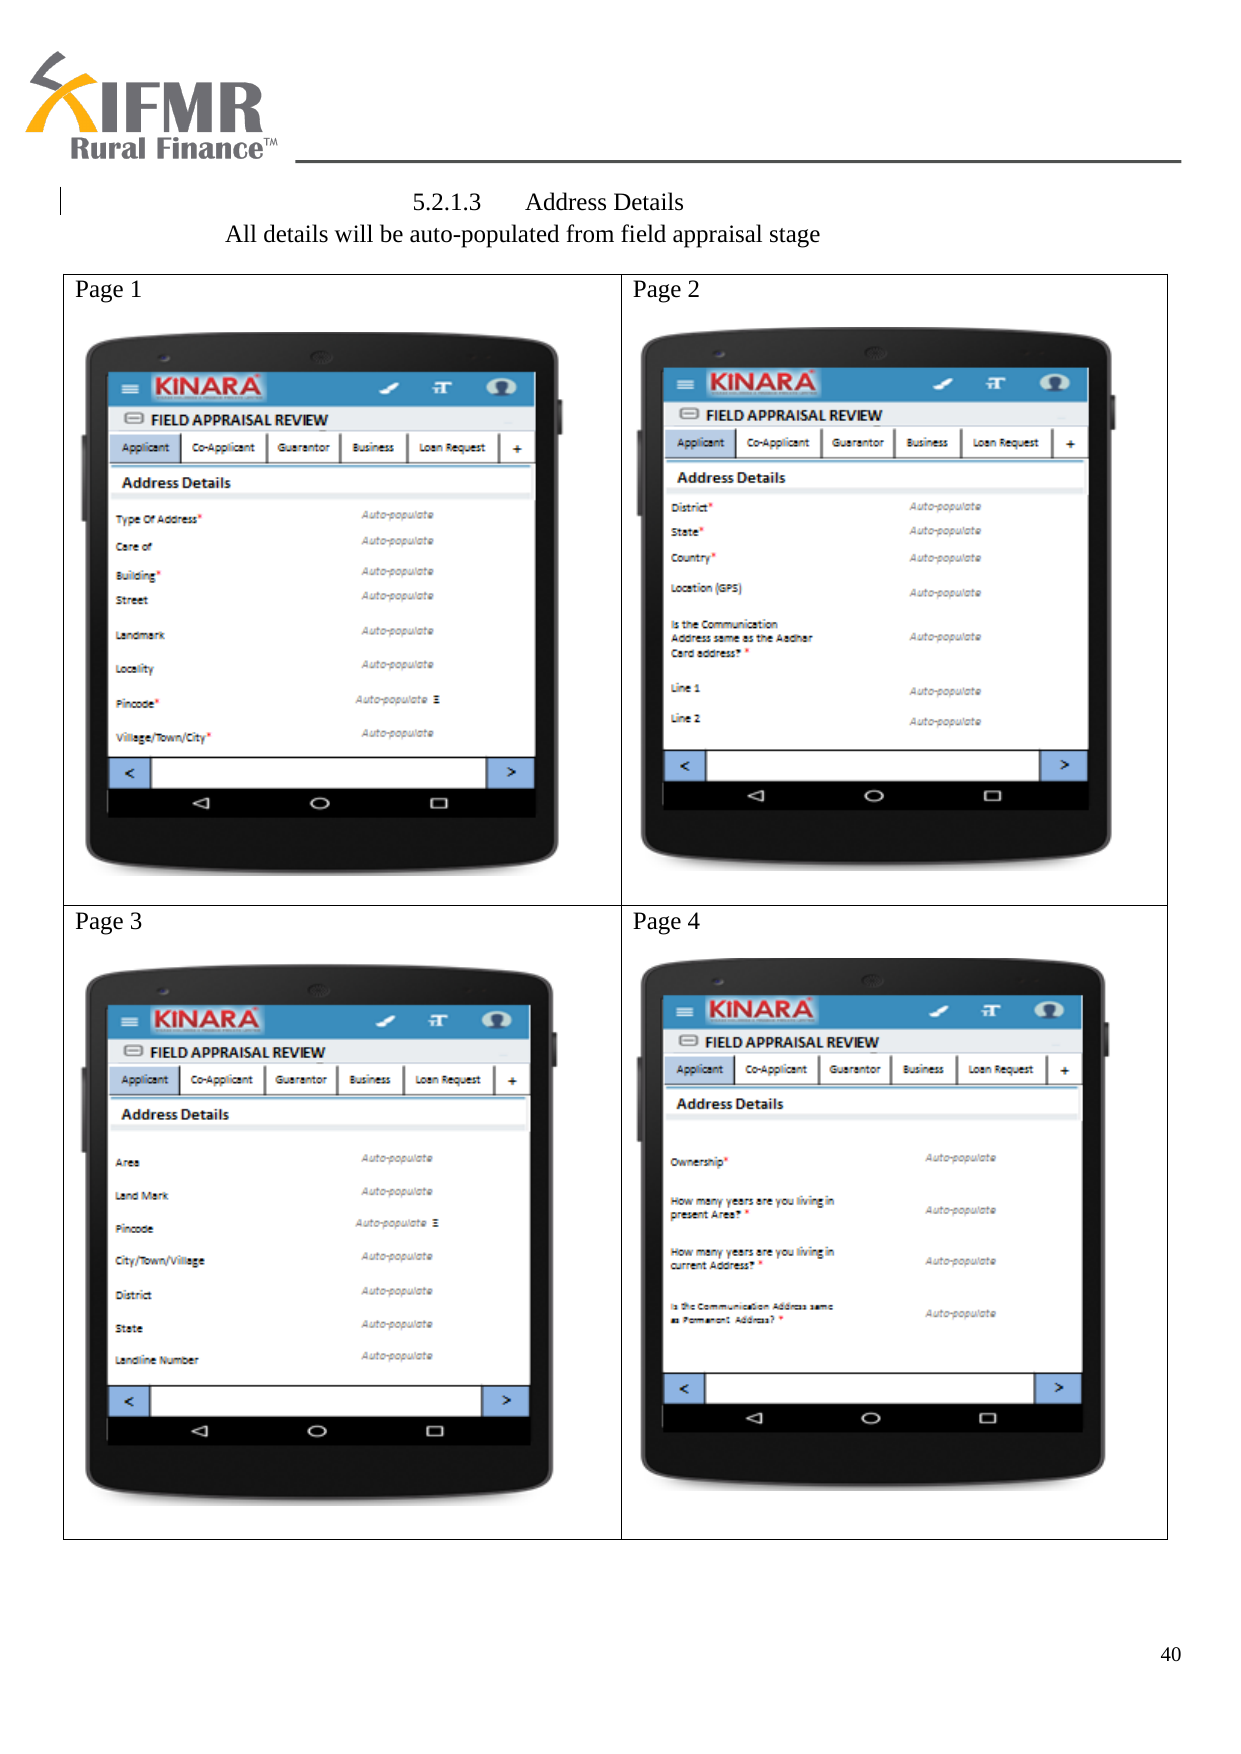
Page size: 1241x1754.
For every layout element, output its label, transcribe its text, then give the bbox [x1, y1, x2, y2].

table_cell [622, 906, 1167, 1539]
picture [632, 958, 1116, 1491]
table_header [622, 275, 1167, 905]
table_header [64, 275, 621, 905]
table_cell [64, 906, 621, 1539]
picture [75, 332, 568, 876]
list Address Details [412, 187, 1181, 215]
list All details will be auto-populated from field appraisal stage [225, 219, 1181, 248]
picture [75, 963, 561, 1506]
picture [632, 327, 1124, 871]
picture [18, 45, 284, 166]
